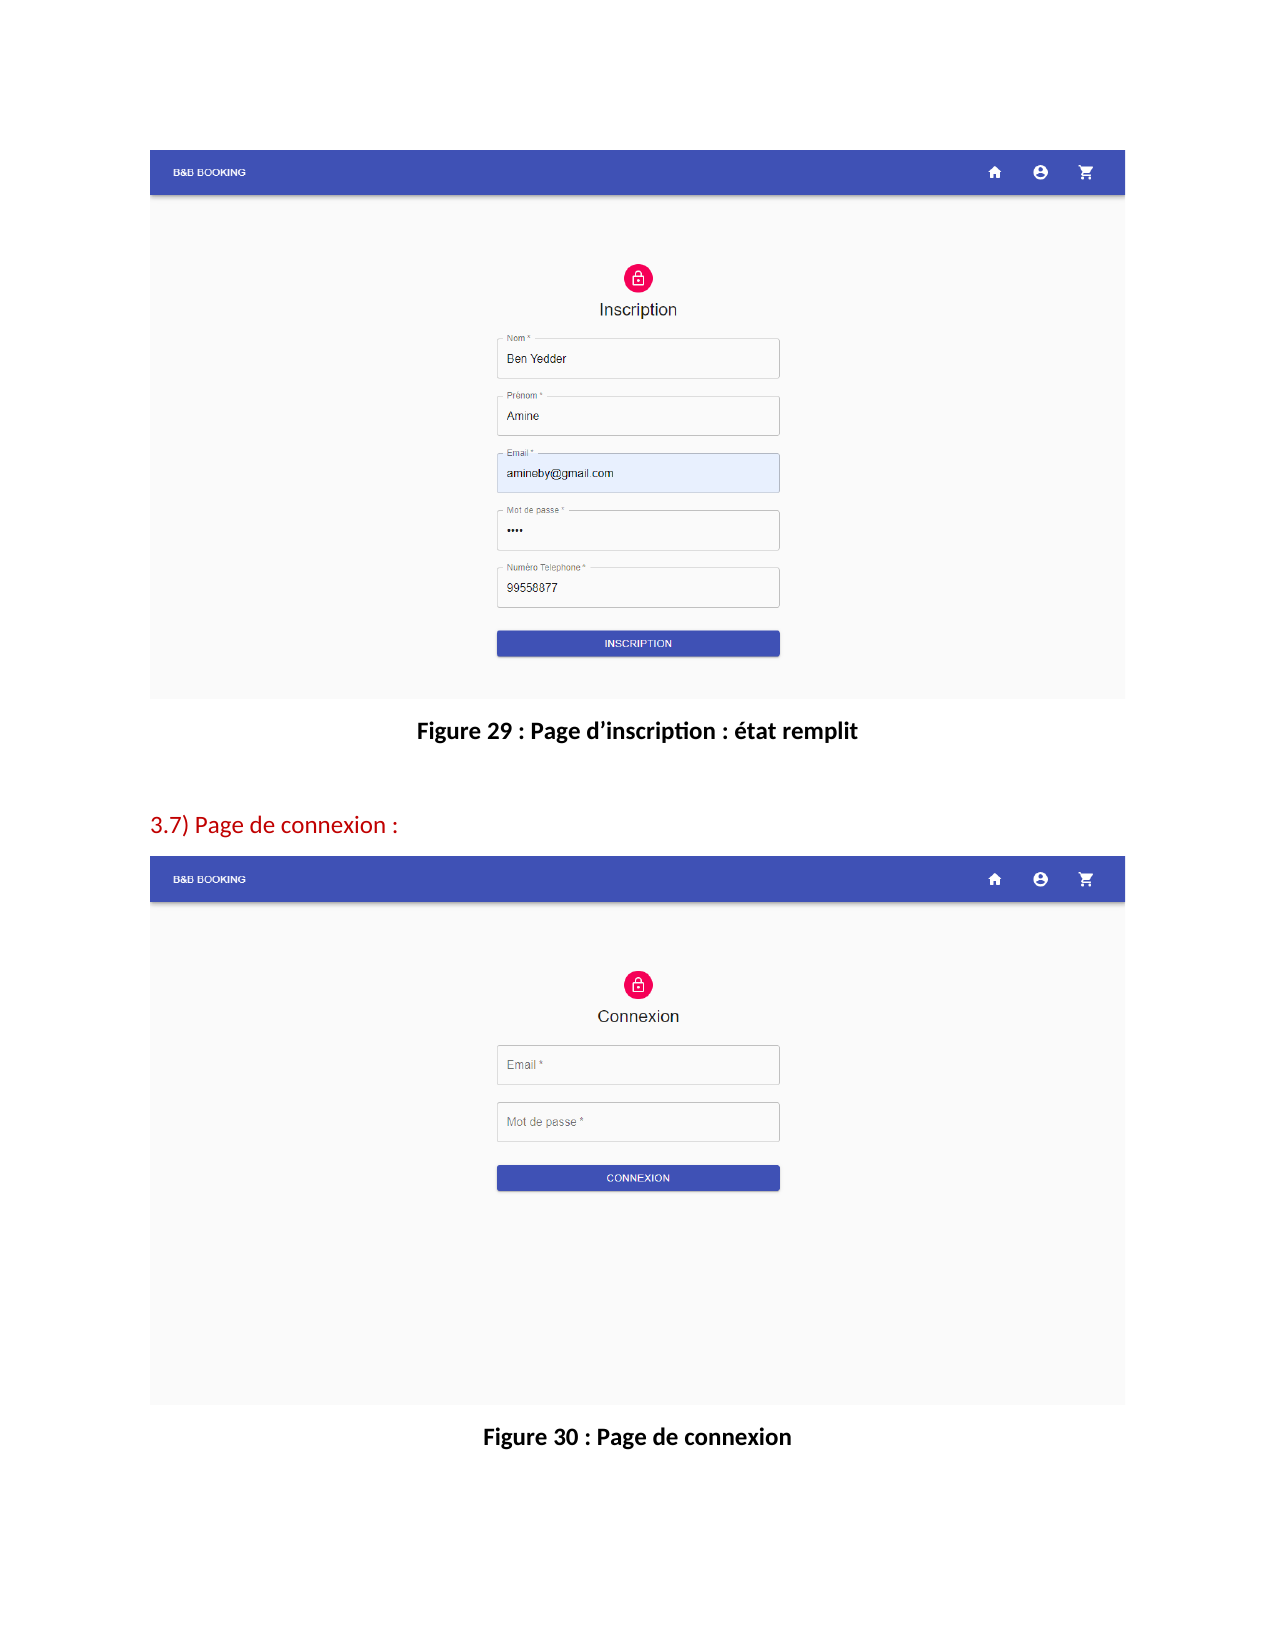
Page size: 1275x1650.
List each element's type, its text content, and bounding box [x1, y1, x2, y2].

picture [150, 856, 1125, 1405]
text Figure 30 : Page de connexion [150, 1421, 1125, 1452]
text Figure 29 : Page d’inscription : état remplit [150, 715, 1125, 745]
text 3.7) Page de connexion : [150, 809, 1125, 840]
picture [150, 150, 1125, 699]
